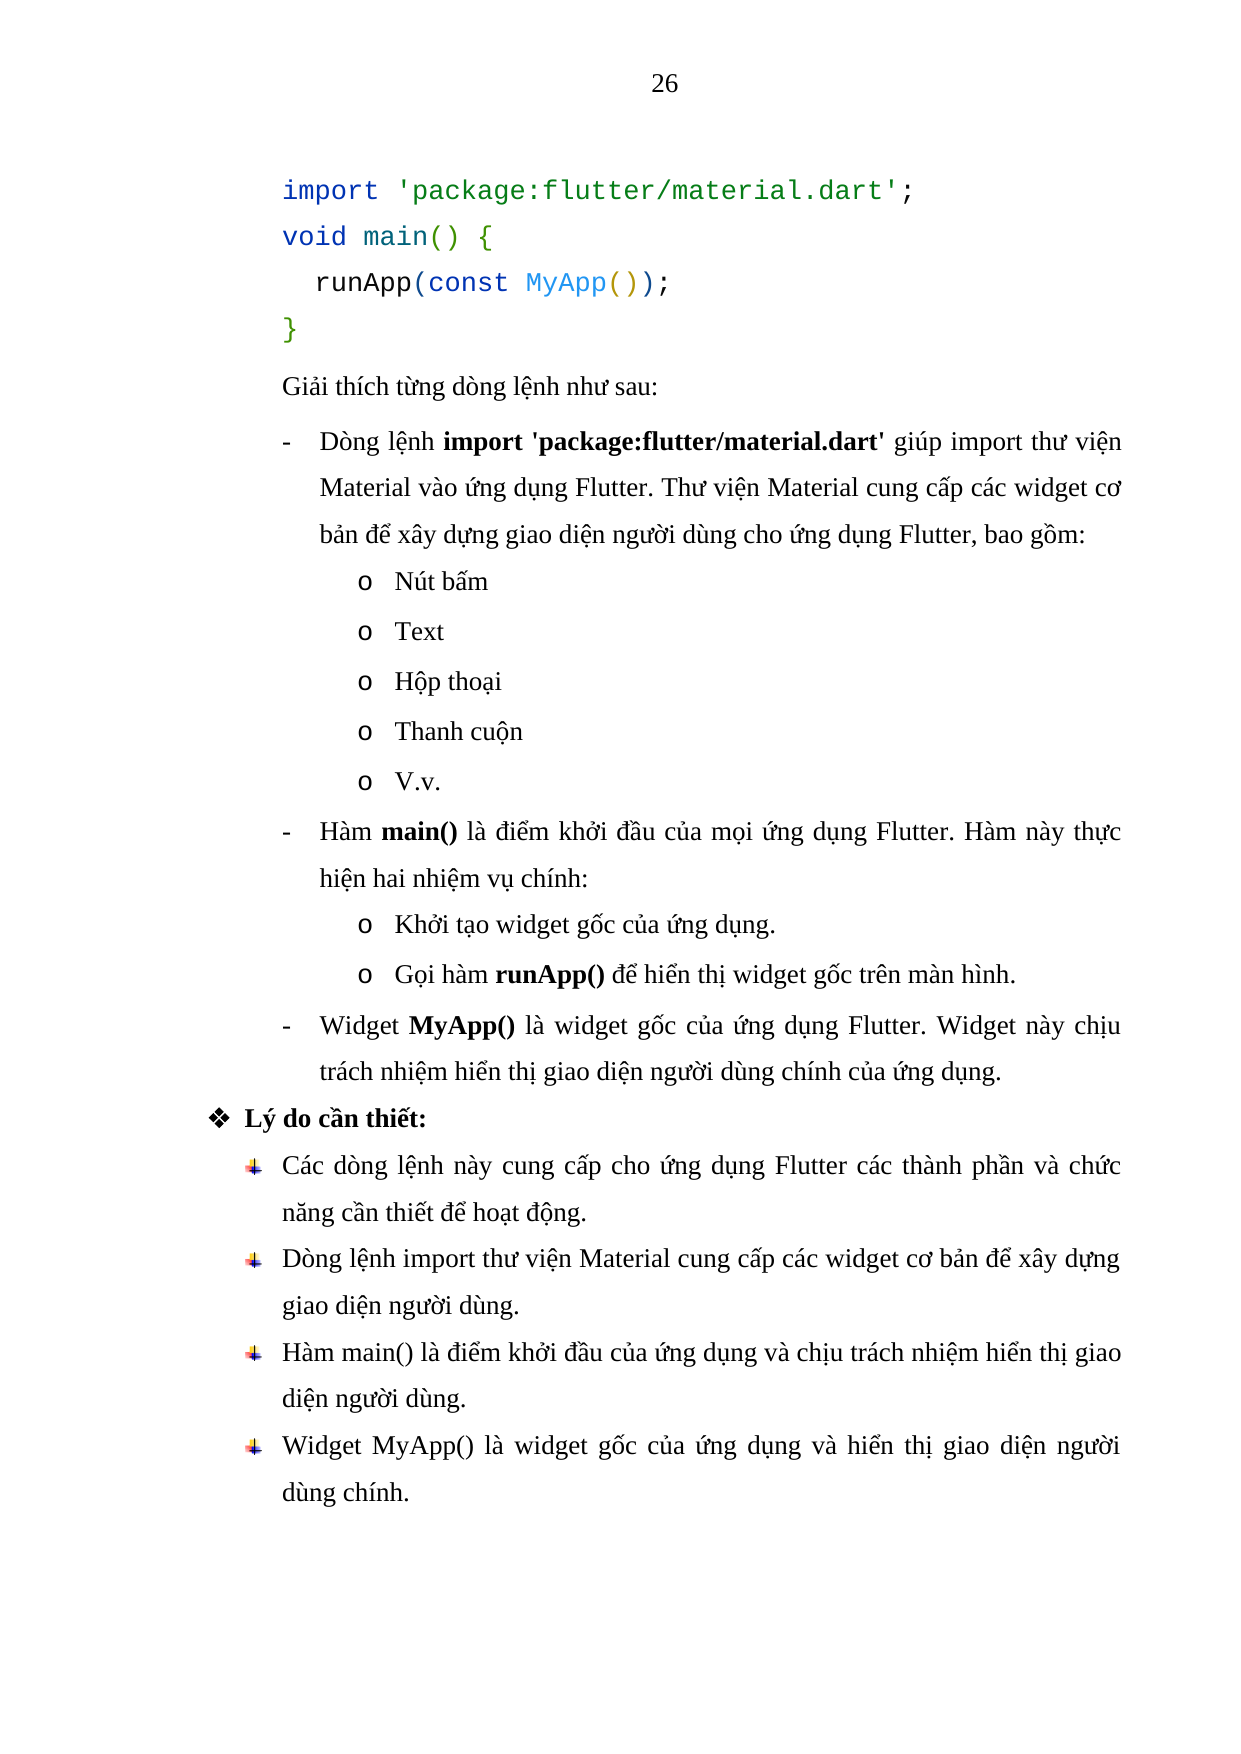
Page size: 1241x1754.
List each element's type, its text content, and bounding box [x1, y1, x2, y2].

list Hàm main() là điểm khởi đầu của mọi ứng dụng Flutter. Hàm này thực hiện hai nhiệm vụ chính: [282, 815, 1122, 893]
picture [245, 1344, 262, 1361]
list Dòng lệnh import 'package:flutter/material.dart' giúp import thư viện Material vào ứng dụng Flutter. Thư viện Material cung cấp các widget cơ bản để xây dựng giao diện người dùng cho ứng dụng Flutter, bao gồm: [282, 425, 1122, 549]
list Thanh cuộn [357, 715, 1122, 748]
list Widget MyApp() là widget gốc của ứng dụng Flutter. Widget này chịu trách nhiệm hiển thị giao diện người dùng chính của ứng dụng. [282, 1009, 1122, 1087]
picture [245, 1157, 262, 1175]
list Khởi tạo widget gốc của ứng dụng. [357, 908, 1122, 942]
list Nút bấm [357, 565, 1122, 598]
picture [245, 1437, 262, 1455]
list Widget MyApp() là widget gốc của ứng dụng và hiển thị giao diện người dùng chính. [244, 1429, 1122, 1507]
text import 'package:flutter/material.dart'; void main() { runApp(const MyApp()); } [282, 177, 1122, 346]
list Hàm main() là điểm khởi đầu của ứng dụng và chịu trách nhiệm hiển thị giao diện người dùng. [244, 1336, 1122, 1413]
list Dòng lệnh import thư viện Material cung cấp các widget cơ bản để xây dựng giao diện người dùng. [244, 1242, 1122, 1320]
list Hộp thoại [357, 665, 1122, 698]
list Gọi hàm runApp() để hiển thị widget gốc trên màn hình. [357, 959, 1122, 992]
list V.v. [357, 765, 1122, 798]
list Lý do cần thiết: [207, 1102, 1122, 1133]
list Các dòng lệnh này cung cấp cho ứng dụng Flutter các thành phần và chức năng cần thiết để hoạt động. [244, 1149, 1122, 1227]
text Giải thích từng dòng lệnh như sau: [207, 370, 1122, 401]
list Text [357, 615, 1122, 648]
picture [245, 1251, 262, 1268]
